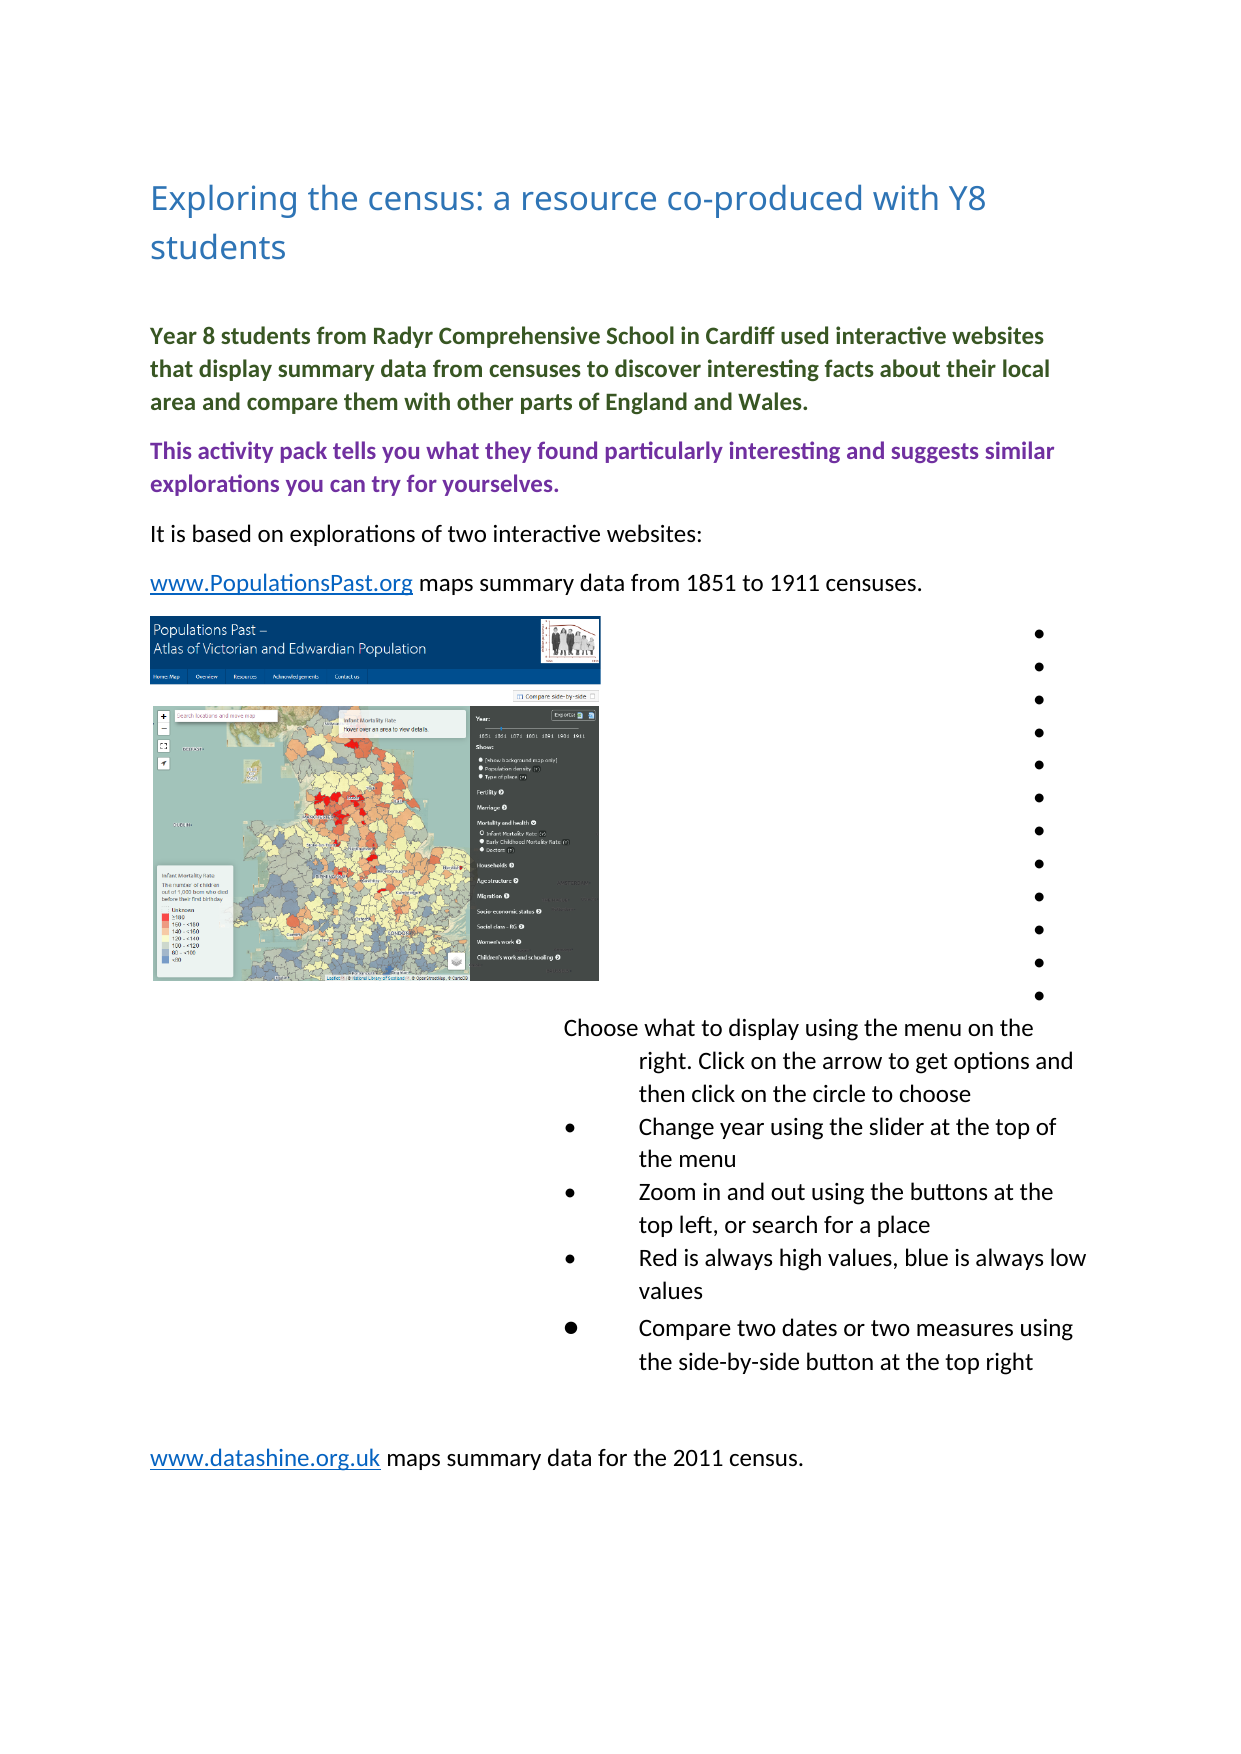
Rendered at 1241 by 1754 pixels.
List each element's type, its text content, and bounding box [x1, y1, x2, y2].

list Change year using the slider at the top of the menu [563, 1111, 1090, 1174]
list Red is always high values, blue is always low values [563, 1242, 1090, 1306]
text www.datashine.org.uk maps summary data for the 2011 census. [150, 1443, 1090, 1473]
list Choose what to display using the menu on the right. Click on the arrow to get options and then click on the circle to choose [563, 617, 1090, 1108]
text Year 8 students from Radyr Comprehensive School in Cardiff used interactive websites that display summary data from censuses to discover interesting facts about their local area and compare them with other parts of England and Wales. [150, 320, 1090, 416]
text It is based on explorations of two interactive websites: [150, 518, 1090, 548]
list Compare two dates or two measures using the side-by-side button at the top right [563, 1308, 1090, 1377]
text www.PopulationsPast.org maps summary data from 1851 to 1911 censuses. [150, 567, 1090, 598]
text This activity pack tells you what they found particularly interesting and suggests similar explorations you can try for yourselves. [150, 435, 1090, 499]
list Zoom in and out using the buttons at the top left, or search for a place [563, 1176, 1090, 1240]
subtitle Exploring the census: a resource co-produced with Y8 students [150, 175, 1090, 269]
picture [150, 616, 601, 983]
